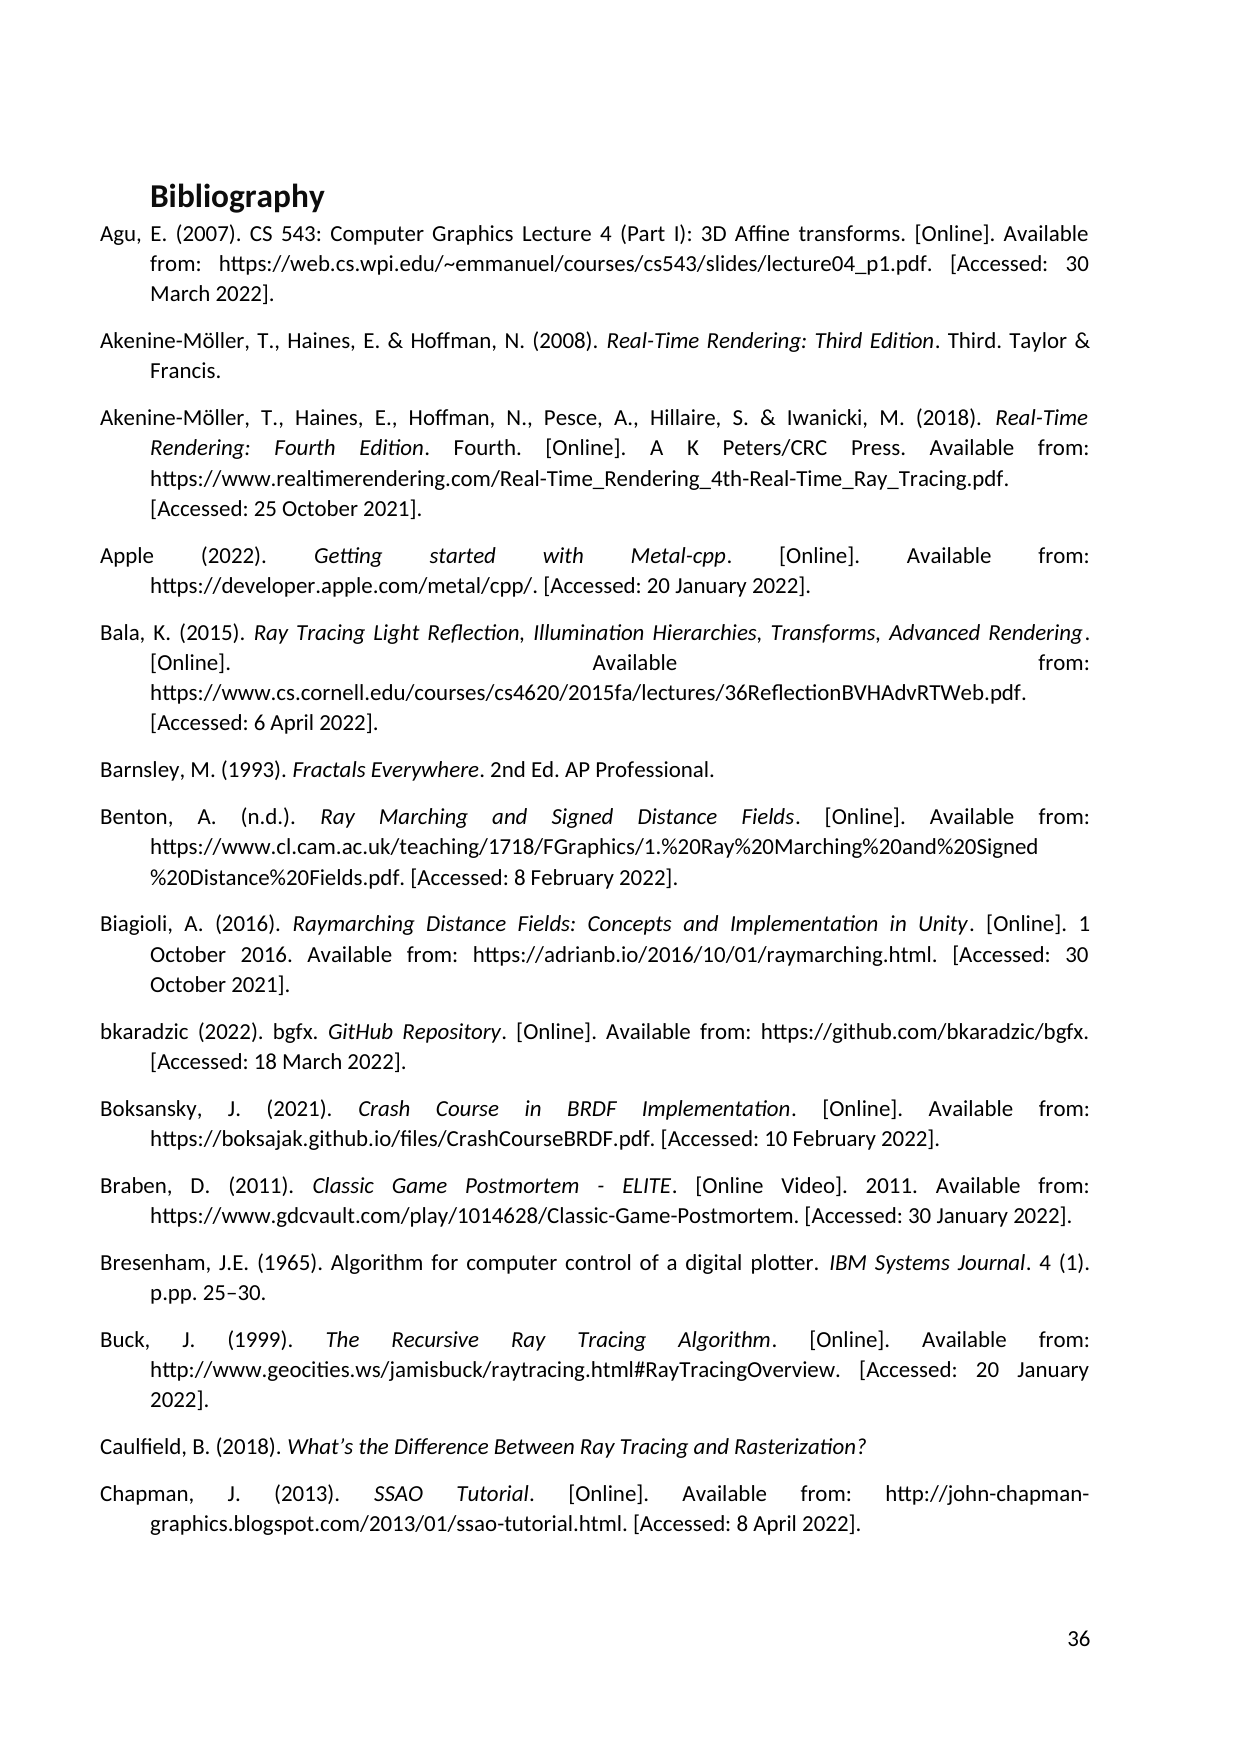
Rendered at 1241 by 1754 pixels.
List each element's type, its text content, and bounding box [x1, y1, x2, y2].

subtitle Bibliography [150, 175, 1090, 216]
